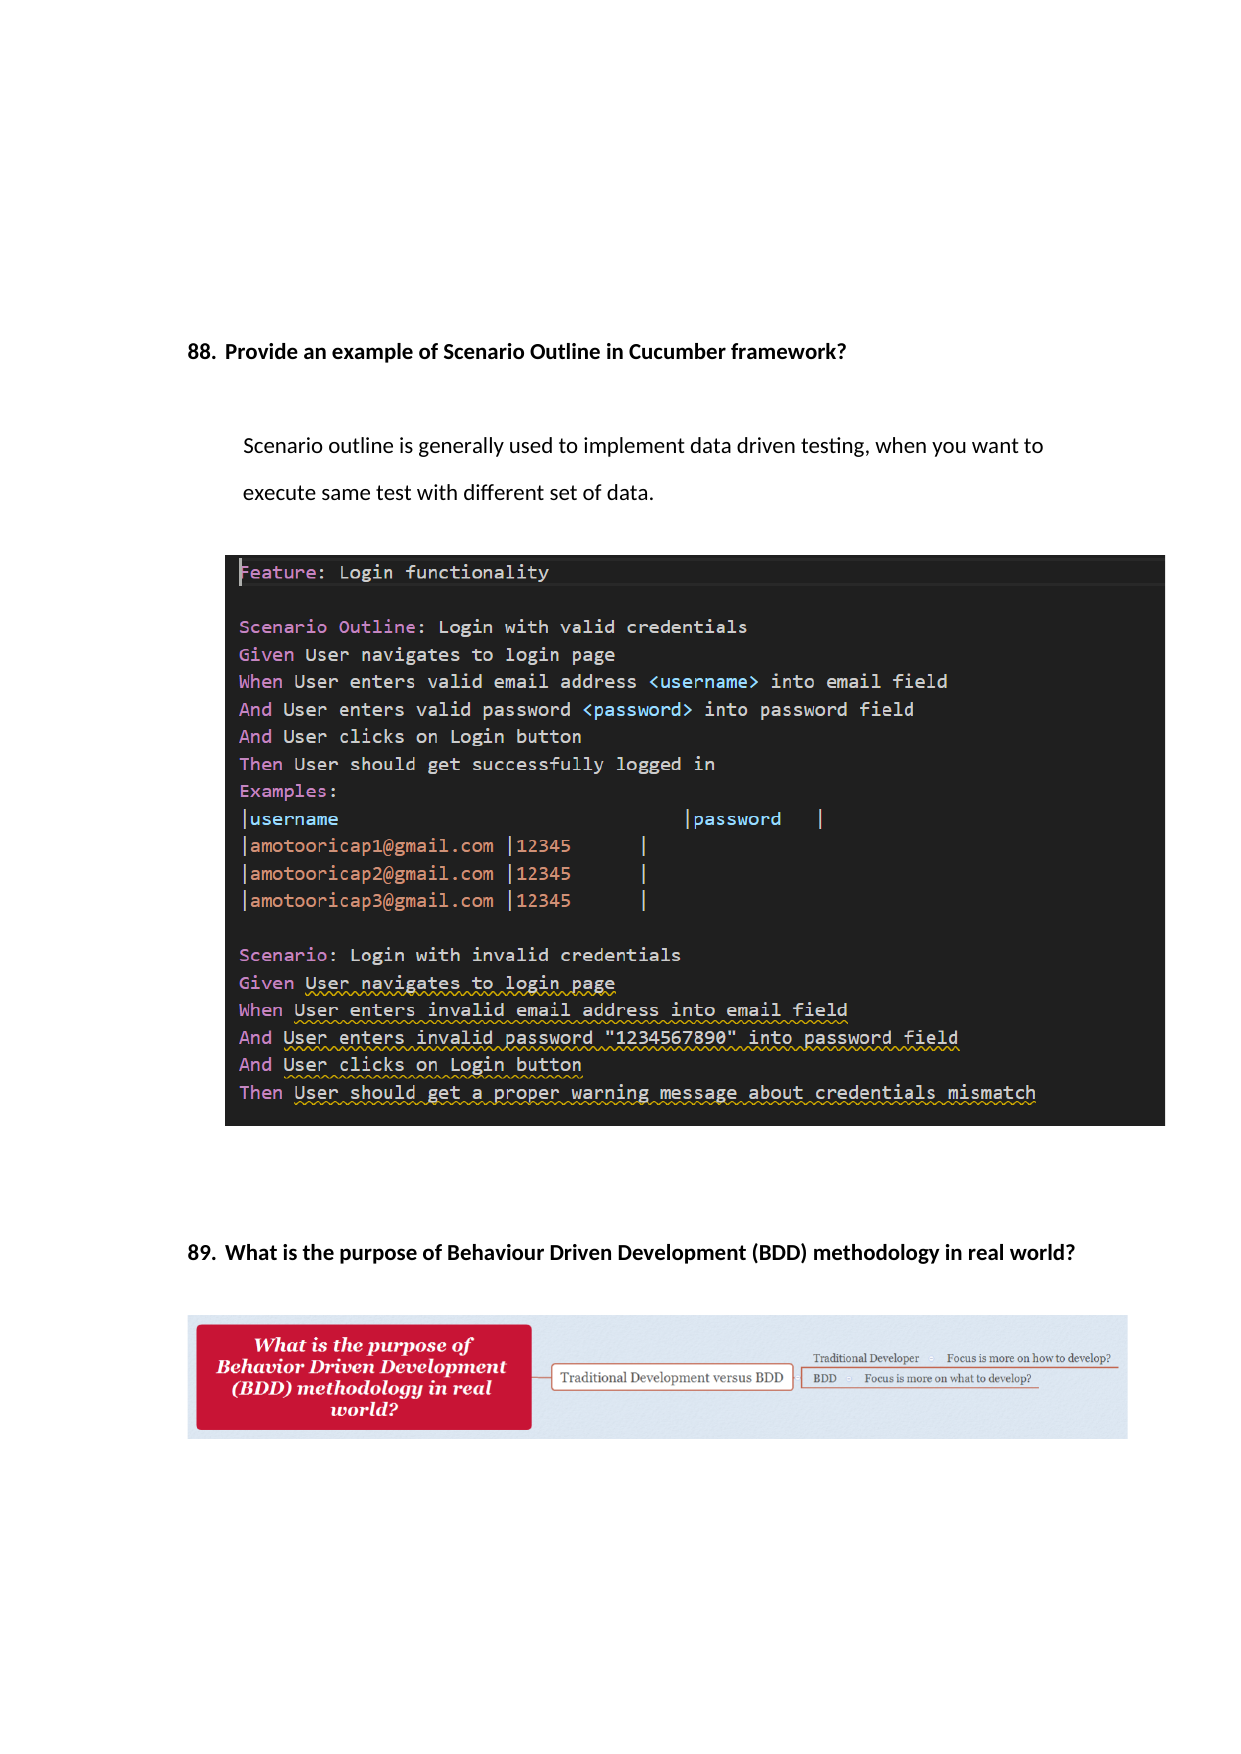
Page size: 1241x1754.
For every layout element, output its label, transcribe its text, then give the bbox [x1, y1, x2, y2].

list What is the purpose of Behaviour Driven Development (BDD) methodology in real world? [187, 1238, 1090, 1266]
text execute same test with different set of data. [150, 478, 1090, 506]
picture [187, 1315, 1128, 1439]
list Provide an example of Scenario Outline in Cucumber framework? [187, 337, 1090, 366]
text Scenario outline is generally used to implement data driven testing, when you want to [150, 431, 1090, 459]
picture [225, 555, 1166, 1126]
